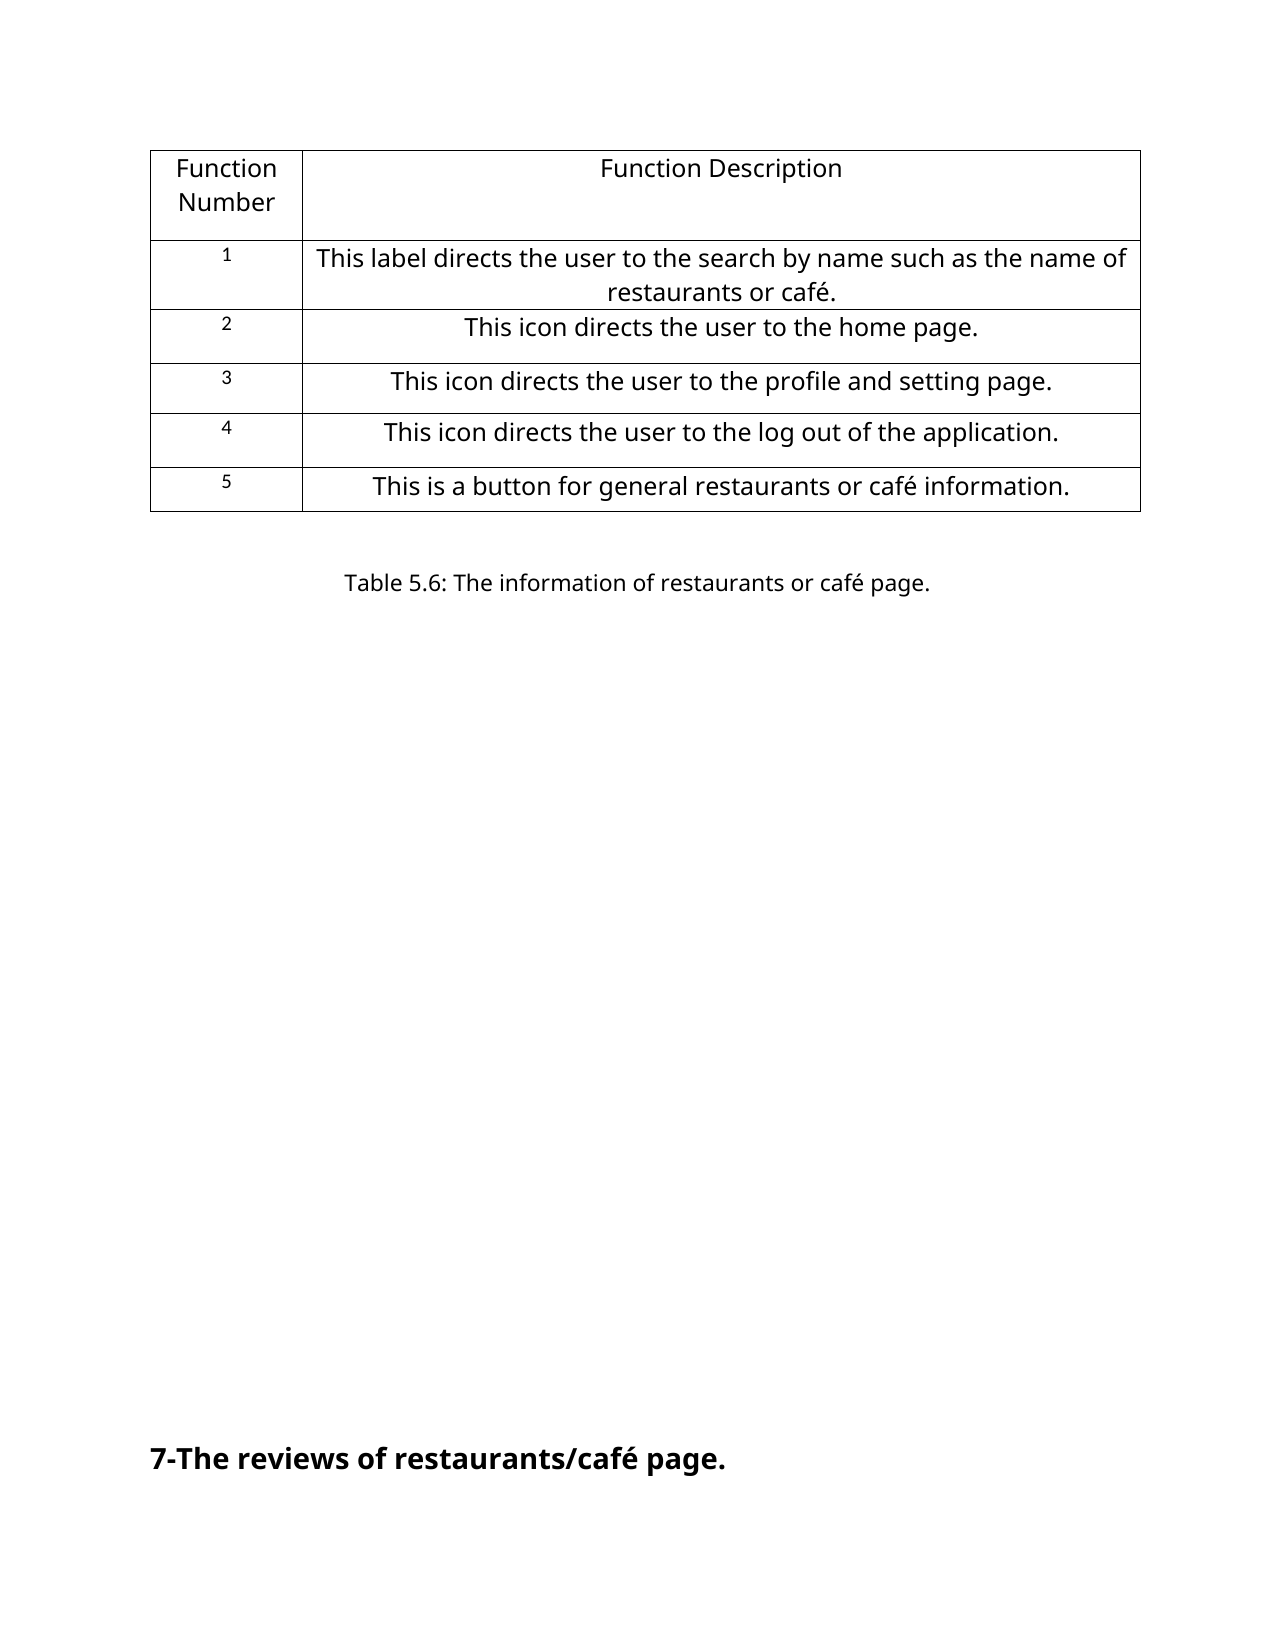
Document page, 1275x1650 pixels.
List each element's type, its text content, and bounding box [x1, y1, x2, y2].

table_cell 1 [151, 241, 302, 309]
table_cell This label directs the user to the search by name such as the name of restaurants or café. [303, 241, 1140, 309]
table_cell This icon directs the user to the profile and setting page. [303, 364, 1140, 413]
table_cell This is a button for general restaurants or café information. [303, 468, 1140, 511]
text Table 5.6: The information of restaurants or café page. [150, 567, 1125, 598]
table_cell 4 [151, 414, 302, 467]
table_cell 5 [151, 468, 302, 511]
table_header Function Description [303, 151, 1140, 240]
text 7-The reviews of restaurants/café page. [150, 1438, 1125, 1478]
table_cell This icon directs the user to the log out of the application. [303, 414, 1140, 467]
table_cell 2 [151, 310, 302, 363]
table_header Function Number [151, 151, 302, 240]
table_cell 3 [151, 364, 302, 413]
table_cell This icon directs the user to the home page. [303, 310, 1140, 363]
